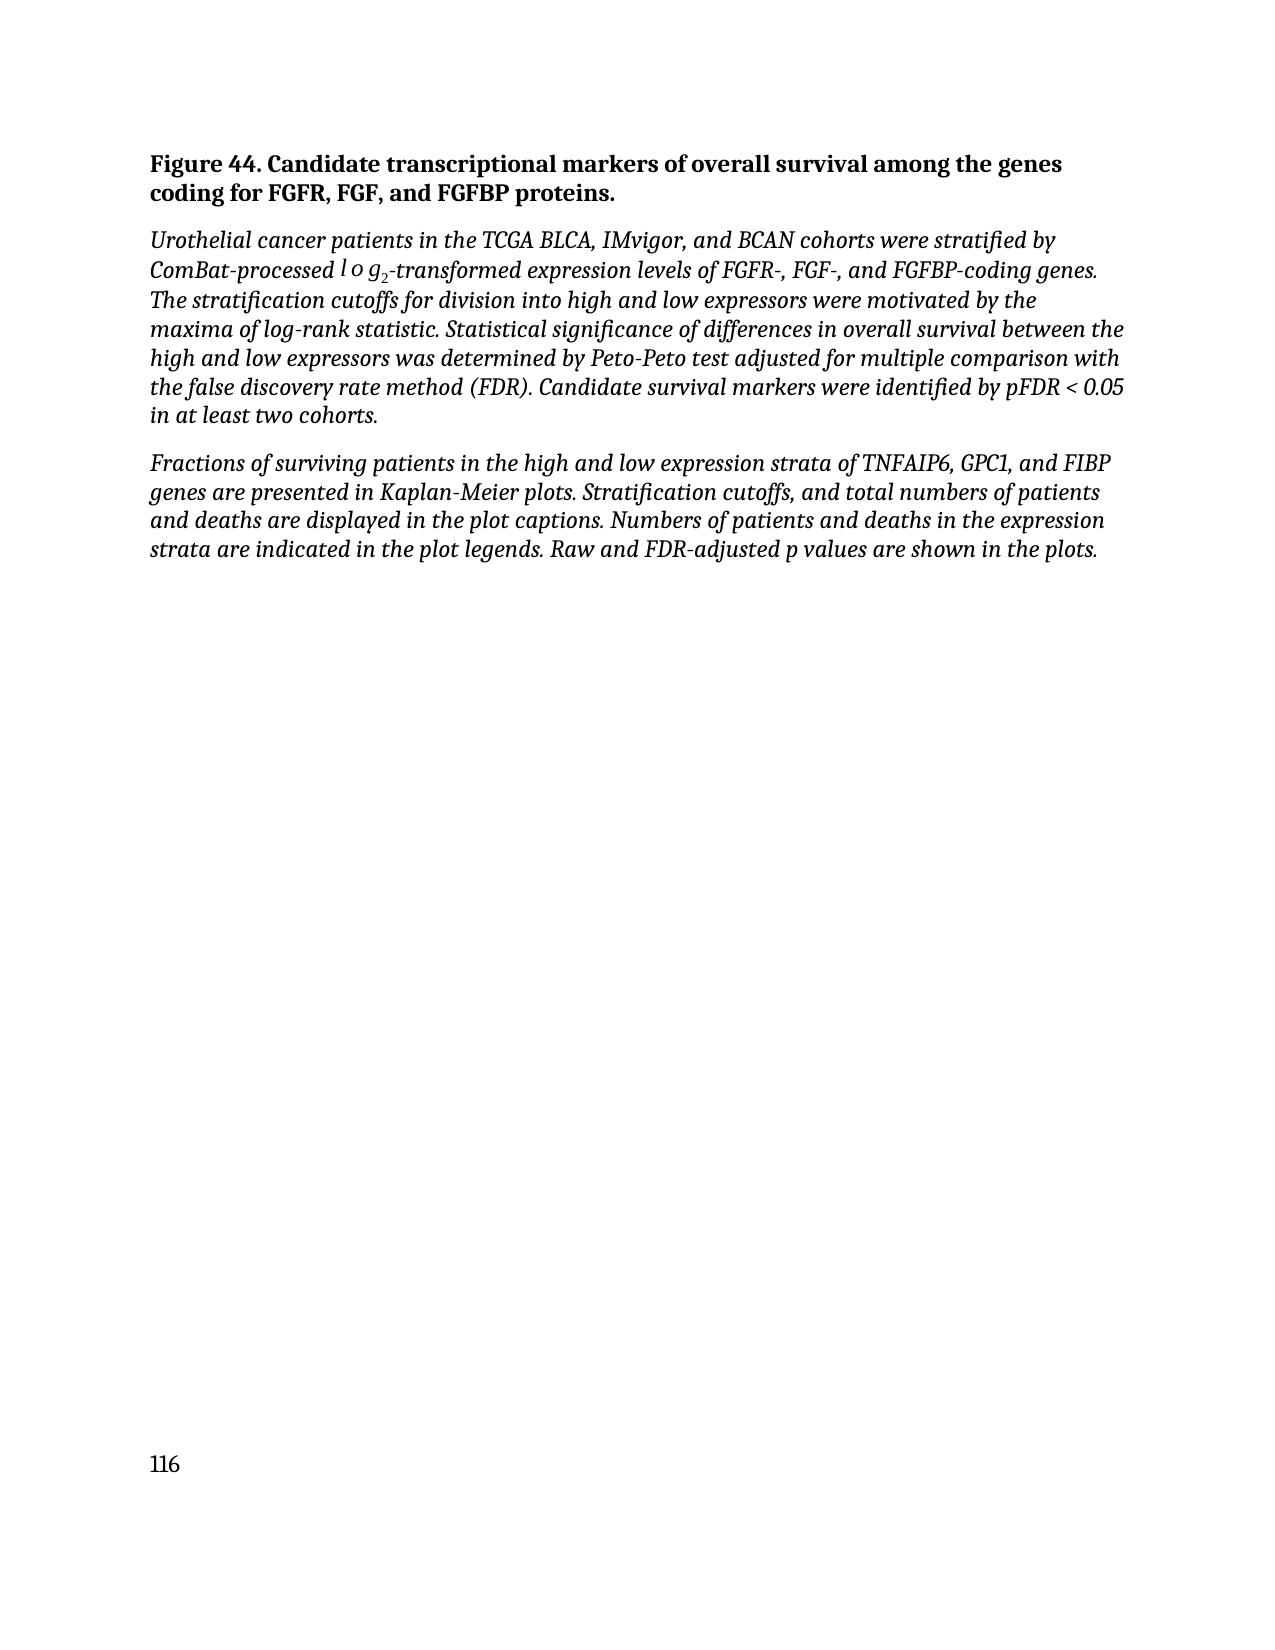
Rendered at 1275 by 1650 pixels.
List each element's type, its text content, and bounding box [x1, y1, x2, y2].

text Urothelial cancer patients in the TCGA BLCA, IMvigor, and BCAN cohorts were stratified by ComBat-processed -transformed expression levels of FGFR-, FGF-, and FGFBP-coding genes. The stratification cutoffs for division into high and low expressors were motivated by the maxima of log-rank statistic. Statistical significance of differences in overall survival between the high and low expressors was determined by Peto-Peto test adjusted for multiple comparison with the false discovery rate method (FDR). Candidate survival markers were identified by pFDR < 0.05 in at least two cohorts. [150, 226, 1125, 430]
text Fractions of surviving patients in the high and low expression strata of TNFAIP6, GPC1, and FIBP genes are presented in Kaplan-Meier plots. Stratification cutoffs, and total numbers of patients and deaths are displayed in the plot captions. Numbers of patients and deaths in the expression strata are indicated in the plot legends. Raw and FDR-adjusted p values are shown in the plots. [150, 449, 1125, 564]
text Figure 44. Candidate transcriptional markers of overall survival among the genes coding for FGFR, FGF, and FGFBP proteins. [150, 150, 1125, 207]
